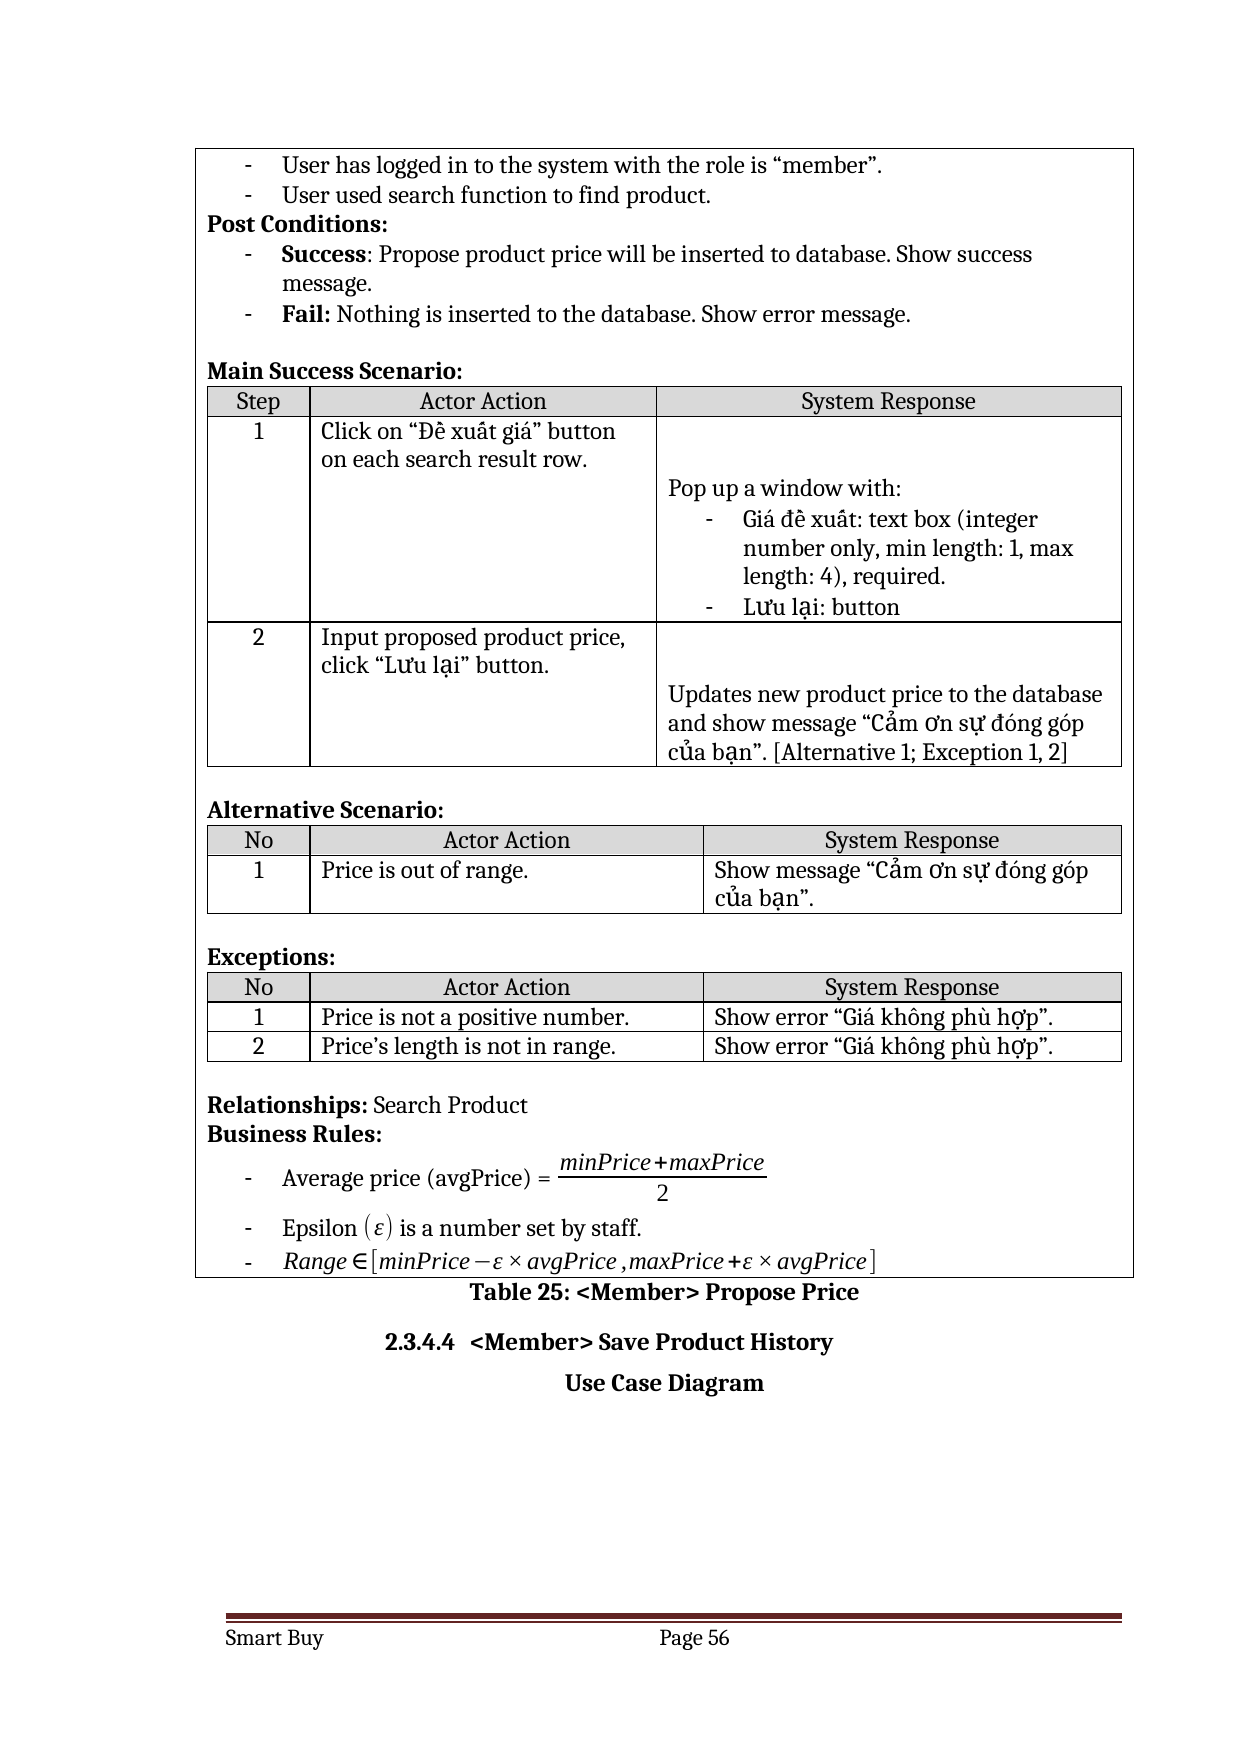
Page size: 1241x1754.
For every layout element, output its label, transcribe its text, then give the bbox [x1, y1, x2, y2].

subtitle Use Case Diagram [207, 1369, 1122, 1398]
text Table 25: <Member> Propose Price [207, 1278, 1122, 1307]
subtitle <Member> Save Product History [385, 1328, 1122, 1357]
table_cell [196, 149, 1133, 1277]
